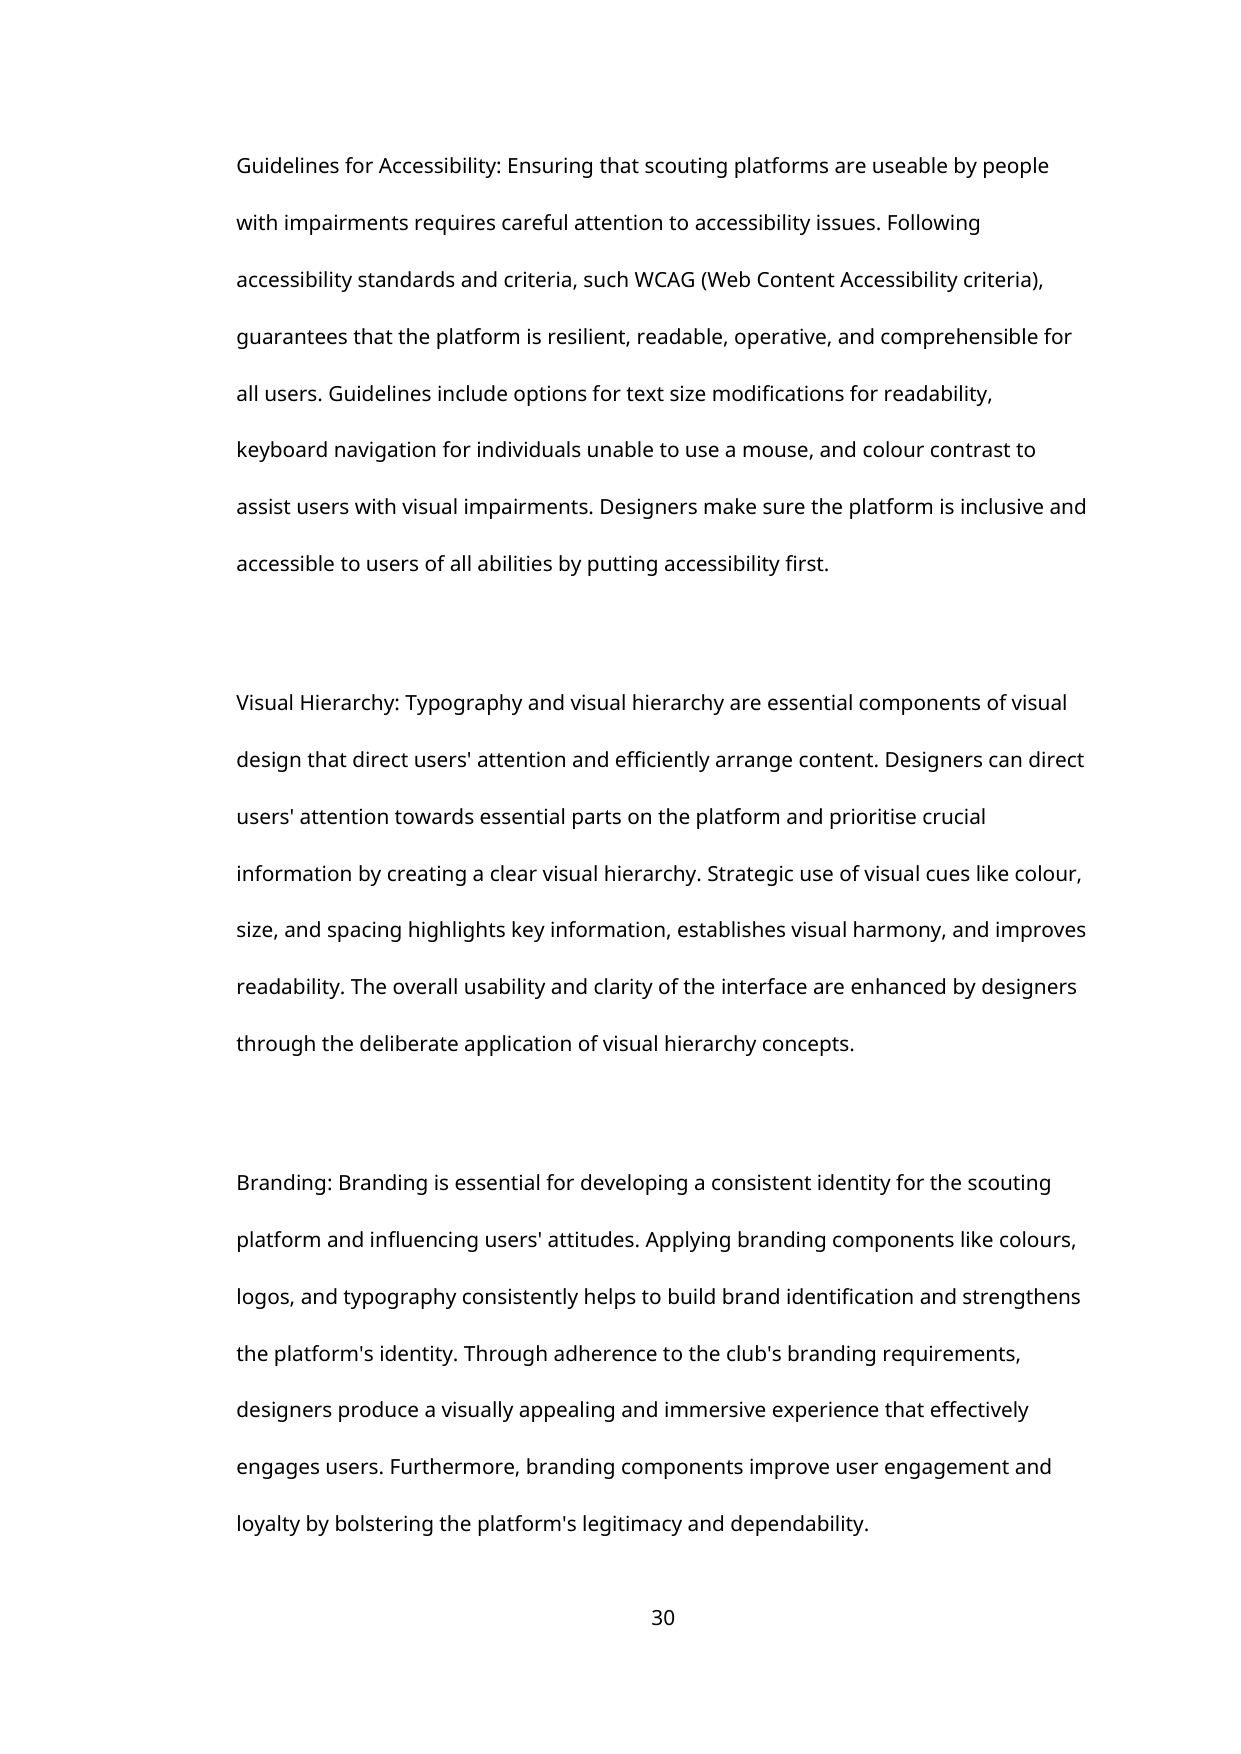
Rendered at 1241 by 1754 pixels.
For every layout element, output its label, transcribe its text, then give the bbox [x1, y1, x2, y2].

text Branding: Branding is essential for developing a consistent identity for the scouting platform and influencing users' attitudes. Applying branding components like colours, logos, and typography consistently helps to build brand identification and strengthens the platform's identity. Through adherence to the club's branding requirements, designers produce a visually appealing and immersive experience that effectively engages users. Furthermore, branding components improve user engagement and loyalty by bolstering the platform's legitimacy and dependability. [236, 1168, 1090, 1538]
text Guidelines for Accessibility: Ensuring that scouting platforms are useable by people with impairments requires careful attention to accessibility issues. Following accessibility standards and criteria, such WCAG (Web Content Accessibility criteria), guarantees that the platform is resilient, readable, operative, and comprehensible for all users. Guidelines include options for text size modifications for readability, keyboard navigation for individuals unable to use a mouse, and colour contrast to assist users with visual impairments. Designers make sure the platform is inclusive and accessible to users of all abilities by putting accessibility first. [236, 151, 1090, 578]
text Visual Hierarchy: Typography and visual hierarchy are essential components of visual design that direct users' attention and efficiently arrange content. Designers can direct users' attention towards essential parts on the platform and prioritise crucial information by creating a clear visual hierarchy. Strategic use of visual cues like colour, size, and spacing highlights key information, establishes visual harmony, and improves readability. The overall usability and clarity of the interface are enhanced by designers through the deliberate application of visual hierarchy concepts. [236, 688, 1090, 1115]
